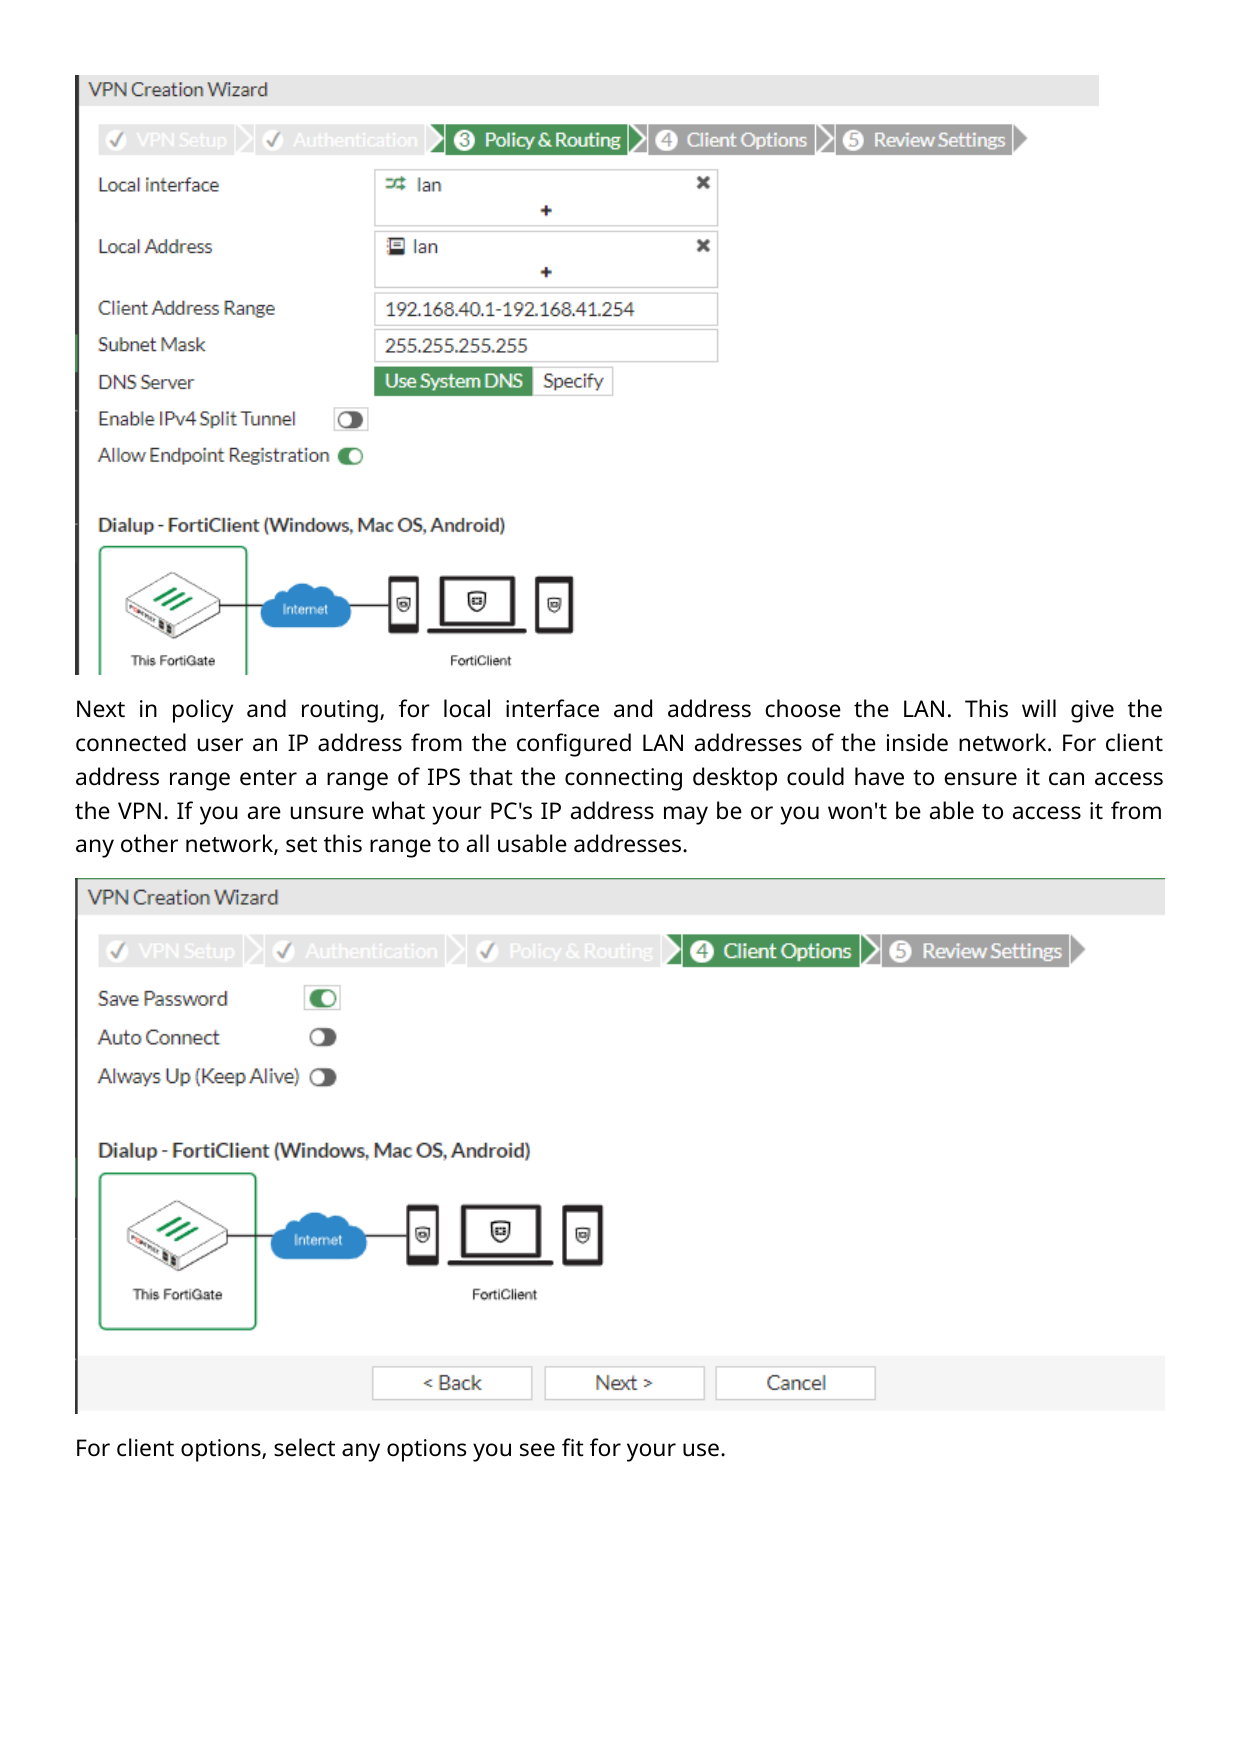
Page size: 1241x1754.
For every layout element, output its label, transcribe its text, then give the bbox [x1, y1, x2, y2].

text Next in policy and routing, for local interface and address choose the LAN. This will give the connected user an IP address from the configured LAN addresses of the inside network. For client address range enter a range of IPS that the connecting desktop could have to ensure it can access the VPN. If you are unsure what your PC's IP address may be or you won't be able to access it from any other network, set this range to all usable addresses. [75, 693, 1165, 859]
picture [75, 75, 1099, 675]
picture [75, 878, 1166, 1414]
text For client options, select any options you see fit for your use. [75, 1432, 1165, 1463]
